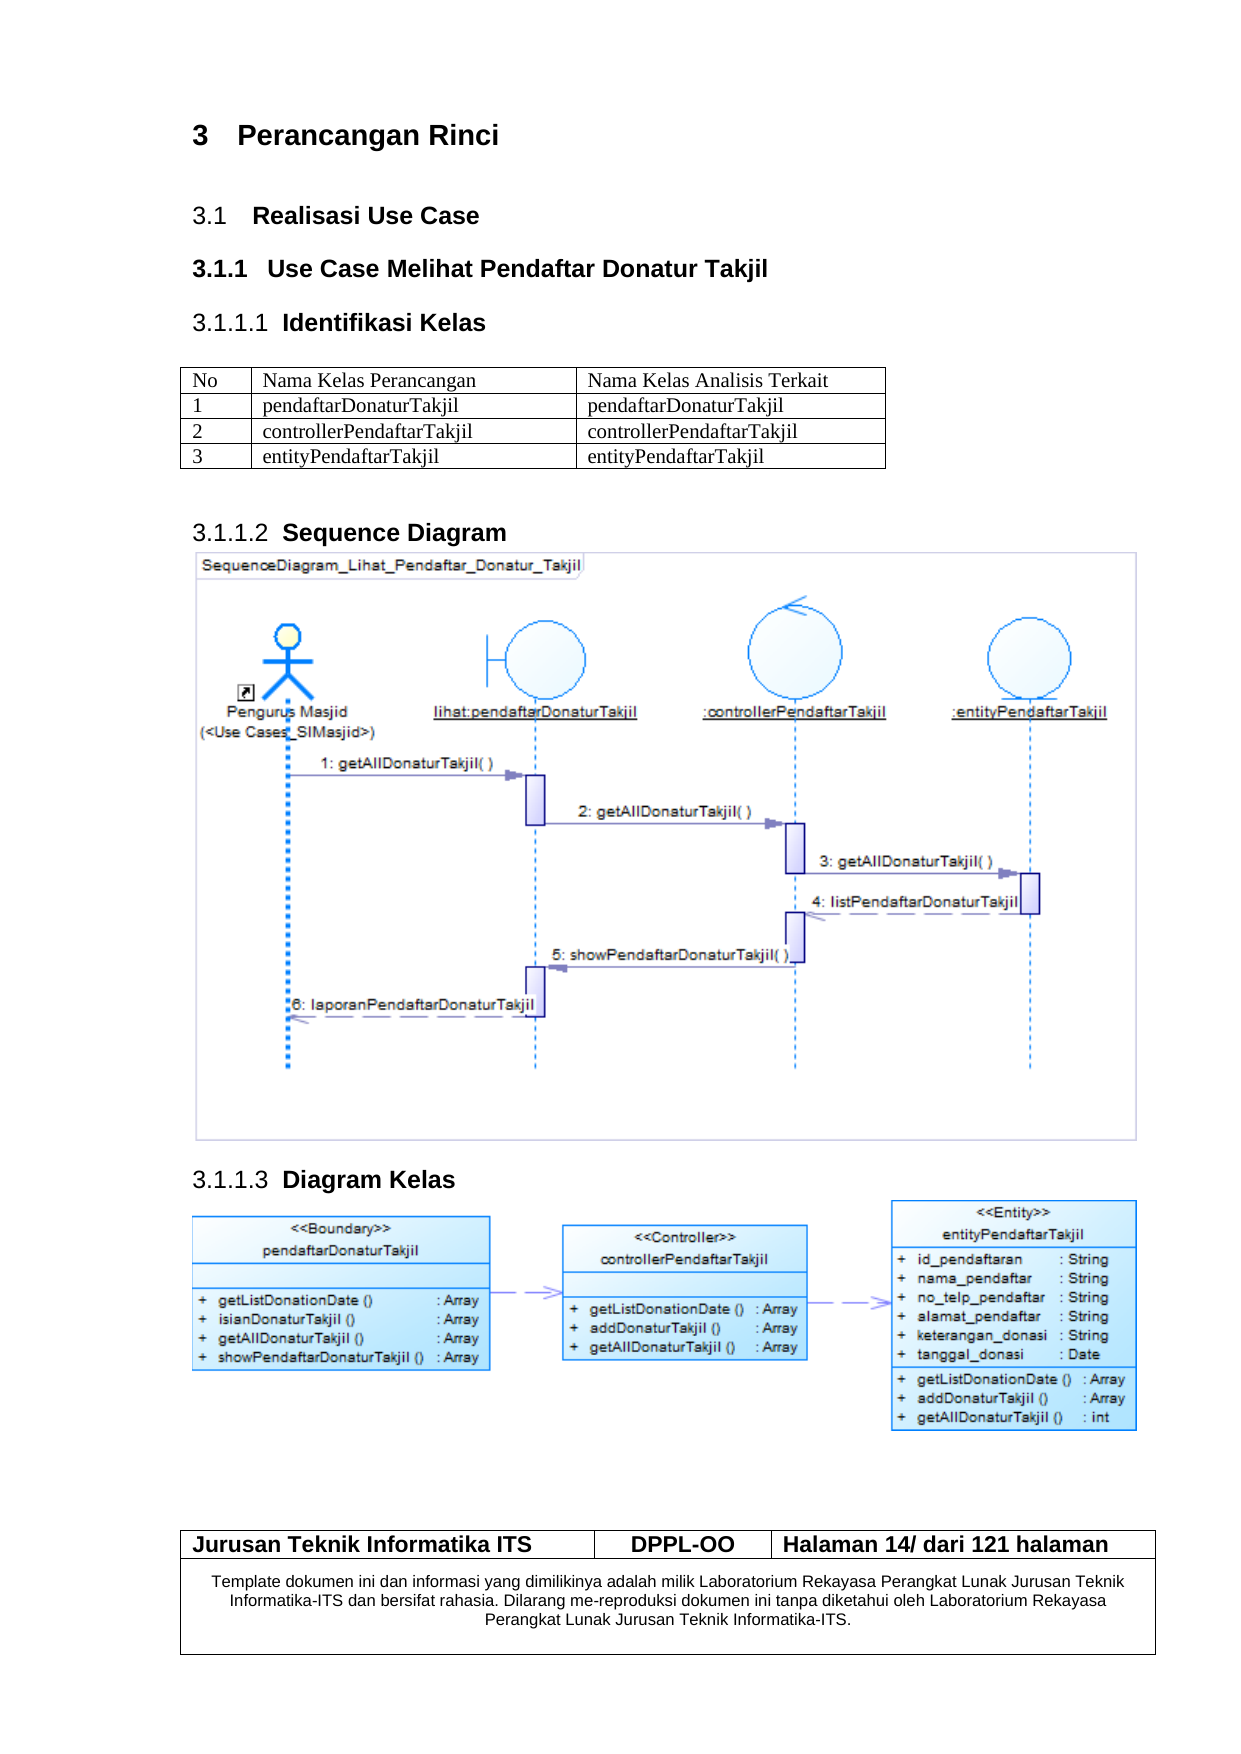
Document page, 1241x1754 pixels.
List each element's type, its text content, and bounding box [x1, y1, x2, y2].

table_header No [181, 368, 251, 392]
picture [192, 1200, 1137, 1431]
table_cell 2 [181, 419, 251, 443]
subtitle Realisasi Use Case [192, 201, 1122, 229]
subtitle Use Case Melihat Pendaftar Donatur Takjil [192, 254, 1122, 283]
subtitle Sequence Diagram [192, 518, 1122, 547]
table_cell controllerPendaftarTakjil [577, 419, 885, 443]
picture [192, 552, 1137, 1141]
table_cell 1 [181, 394, 251, 417]
table_cell entityPendaftarTakjil [252, 444, 576, 468]
table_header Nama Kelas Analisis Terkait [577, 368, 885, 392]
table_cell pendaftarDonaturTakjil [252, 394, 576, 417]
table_cell entityPendaftarTakjil [577, 444, 885, 468]
subtitle Perancangan Rinci [192, 118, 1122, 152]
subtitle Identifikasi Kelas [192, 308, 1122, 337]
table_header Nama Kelas Perancangan [252, 368, 576, 392]
table_cell controllerPendaftarTakjil [252, 419, 576, 443]
table_cell pendaftarDonaturTakjil [577, 394, 885, 417]
subtitle Diagram Kelas [192, 1165, 1122, 1194]
table_cell 3 [181, 444, 251, 468]
